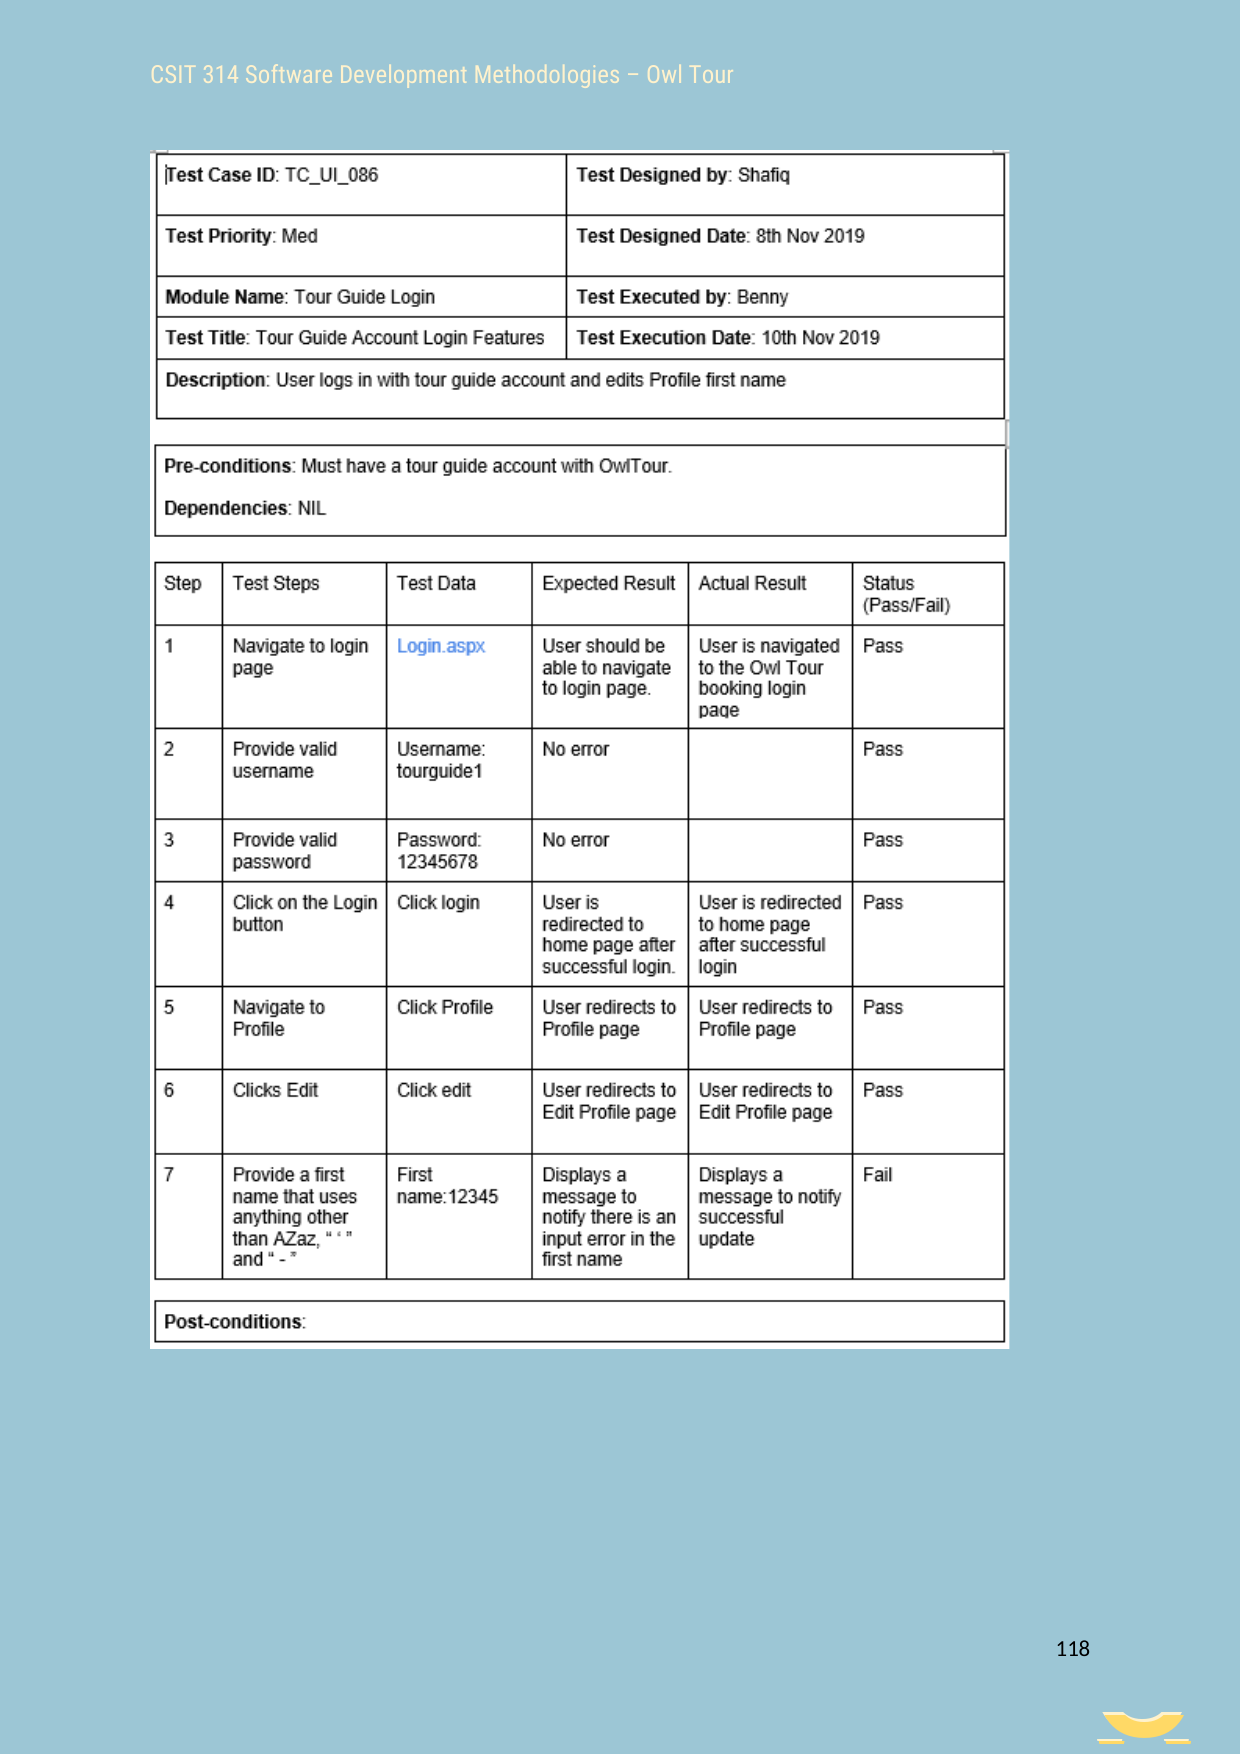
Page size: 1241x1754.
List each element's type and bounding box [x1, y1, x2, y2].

picture [150, 150, 1010, 1349]
